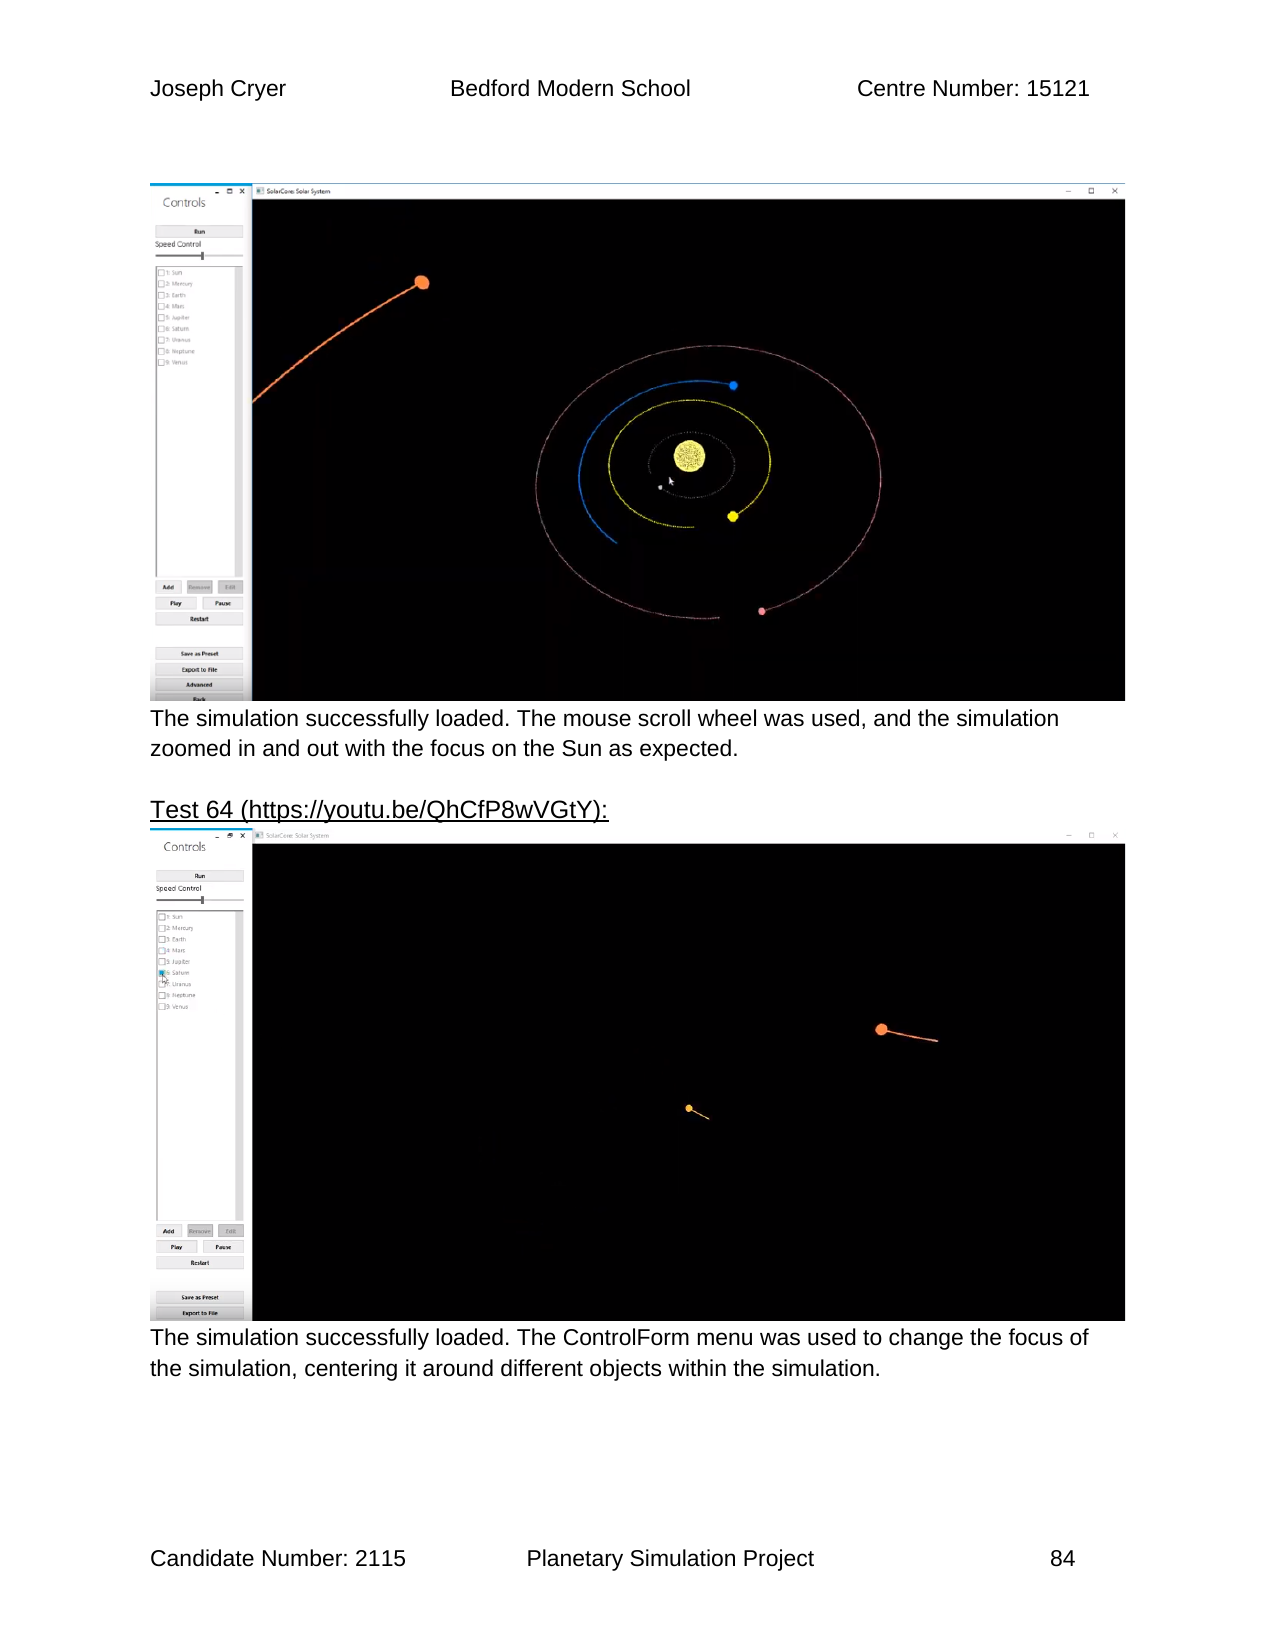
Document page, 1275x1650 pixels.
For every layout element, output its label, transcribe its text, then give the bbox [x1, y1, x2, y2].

text The simulation successfully loaded. The ControlForm menu was used to change the focus of the simulation, centering it around different objects within the simulation. [150, 1324, 1125, 1381]
picture [150, 183, 1125, 701]
picture [150, 828, 1125, 1321]
text Test 64 (https://youtu.be/QhCfP8wVGtY): [150, 795, 1125, 824]
text The simulation successfully loaded. The mouse scroll wheel was used, and the simulation zoomed in and out with the focus on the Sun as expected. [150, 705, 1125, 761]
